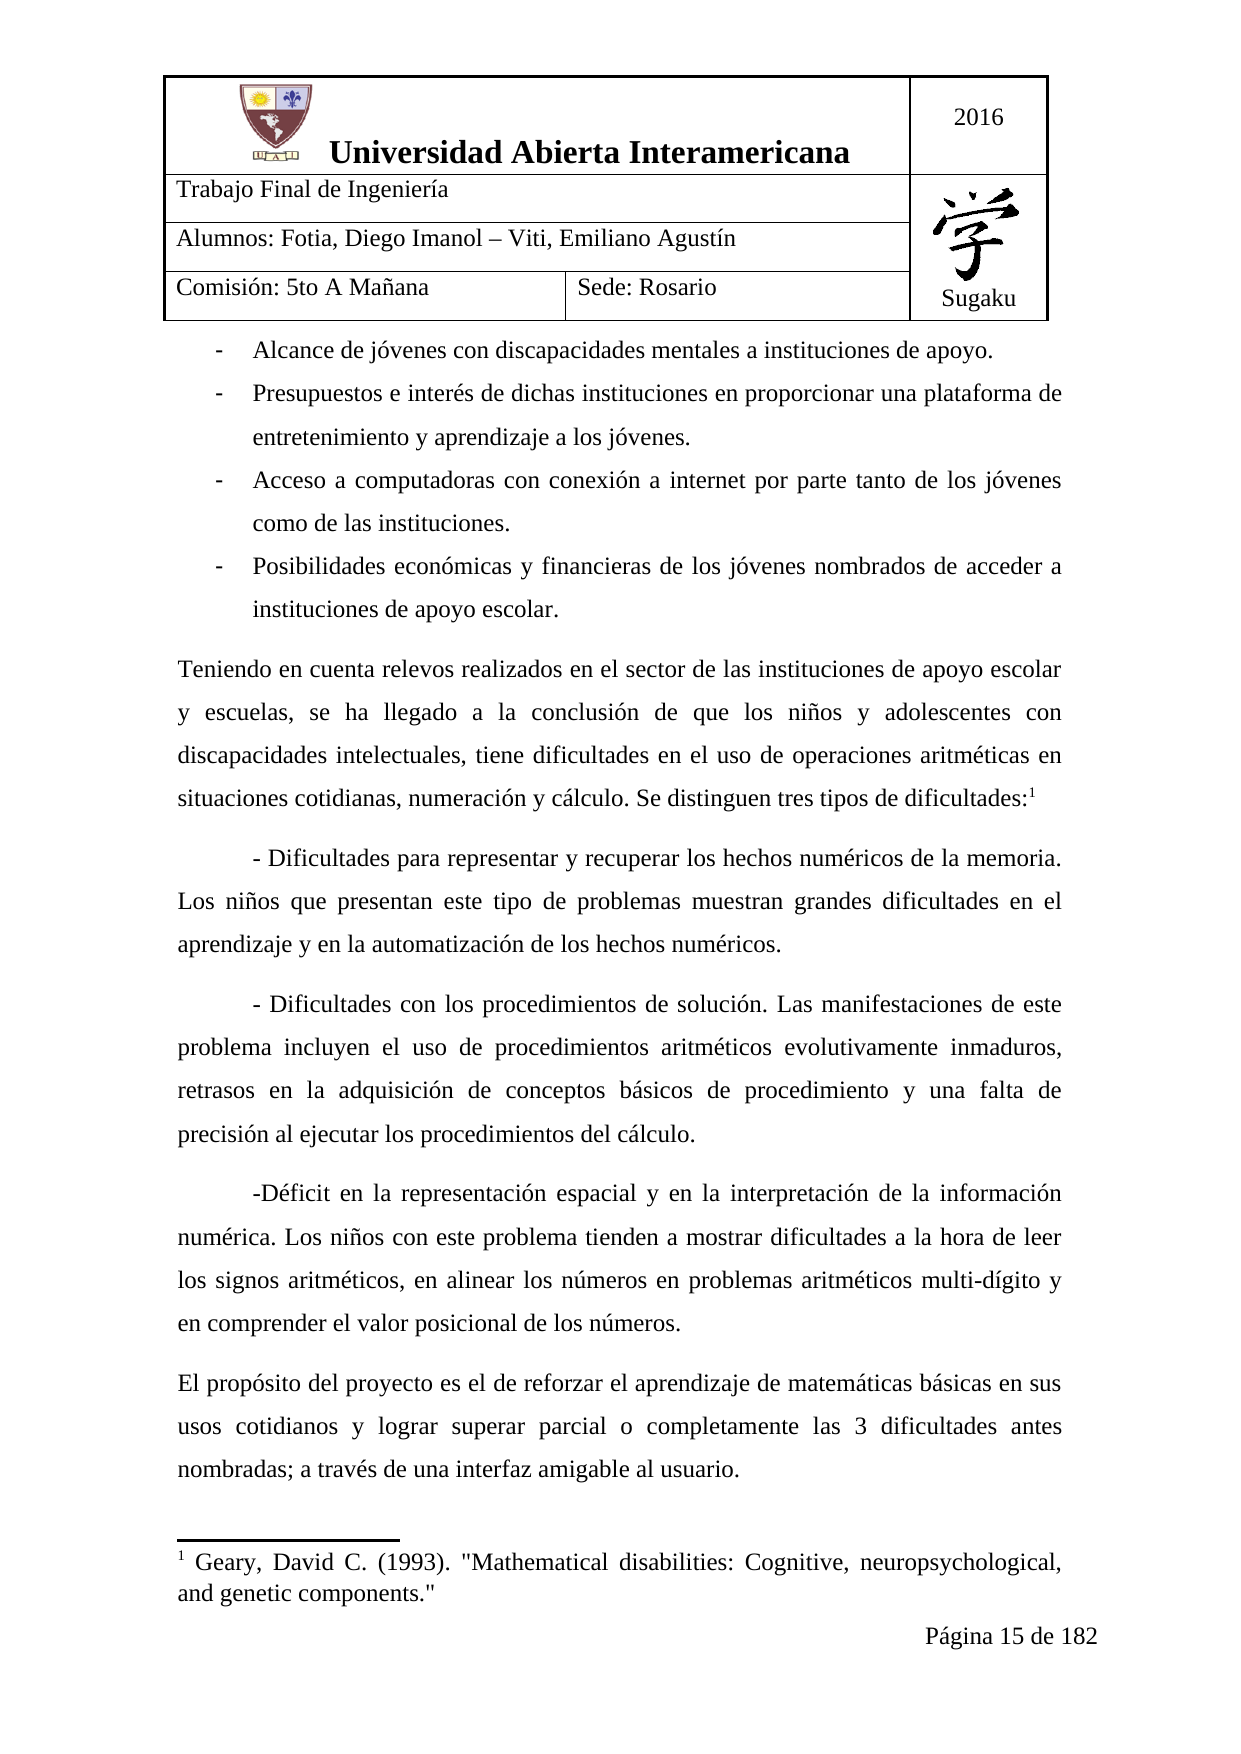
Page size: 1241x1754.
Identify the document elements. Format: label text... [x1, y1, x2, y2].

list Posibilidades económicas y financieras de los jóvenes nombrados de acceder a instituciones de apoyo escolar. [215, 551, 1063, 623]
text El propósito del proyecto es el de reforzar el aprendizaje de matemáticas básicas en sus usos cotidianos y lograr superar parcial o completamente las 3 dificultades antes nombradas; a través de una interfaz amigable al usuario. [177, 1368, 1063, 1483]
list Presupuestos e interés de dichas instituciones en proporcionar una plataforma de entretenimiento y aprendizaje a los jóvenes. [215, 378, 1063, 450]
text -Déficit en la representación espacial y en la interpretación de la información numérica. Los niños con este problema tienden a mostrar dificultades a la hora de leer los signos aritméticos, en alinear los números en problemas aritméticos multi-dígito y en comprender el valor posicional de los números. [177, 1178, 1063, 1337]
list Acceso a computadoras con conexión a internet por parte tanto de los jóvenes como de las instituciones. [215, 465, 1063, 537]
picture [223, 78, 329, 164]
text - Dificultades con los procedimientos de solución. Las manifestaciones de este problema incluyen el uso de procedimientos aritméticos evolutivamente inmaduros, retrasos en la adquisición de conceptos básicos de procedimiento y una falta de precisión al ejecutar los procedimientos del cálculo. [177, 989, 1063, 1147]
text Teniendo en cuenta relevos realizados en el sector de las instituciones de apoyo escolar y escuelas, se ha llegado a la conclusión de que los niños y adolescentes con discapacidades intelectuales, tiene dificultades en el uso de operaciones aritméticas en situaciones cotidianas, numeración y cálculo. Se distinguen tres tipos de dificultades: [177, 654, 1063, 812]
picture [927, 181, 1030, 284]
text - Dificultades para representar y recuperar los hechos numéricos de la memoria. Los niños que presentan este tipo de problemas muestran grandes dificultades en el aprendizaje y en la automatización de los hechos numéricos. [177, 843, 1063, 958]
list Alcance de jóvenes con discapacidades mentales a instituciones de apoyo. [215, 148, 1063, 364]
